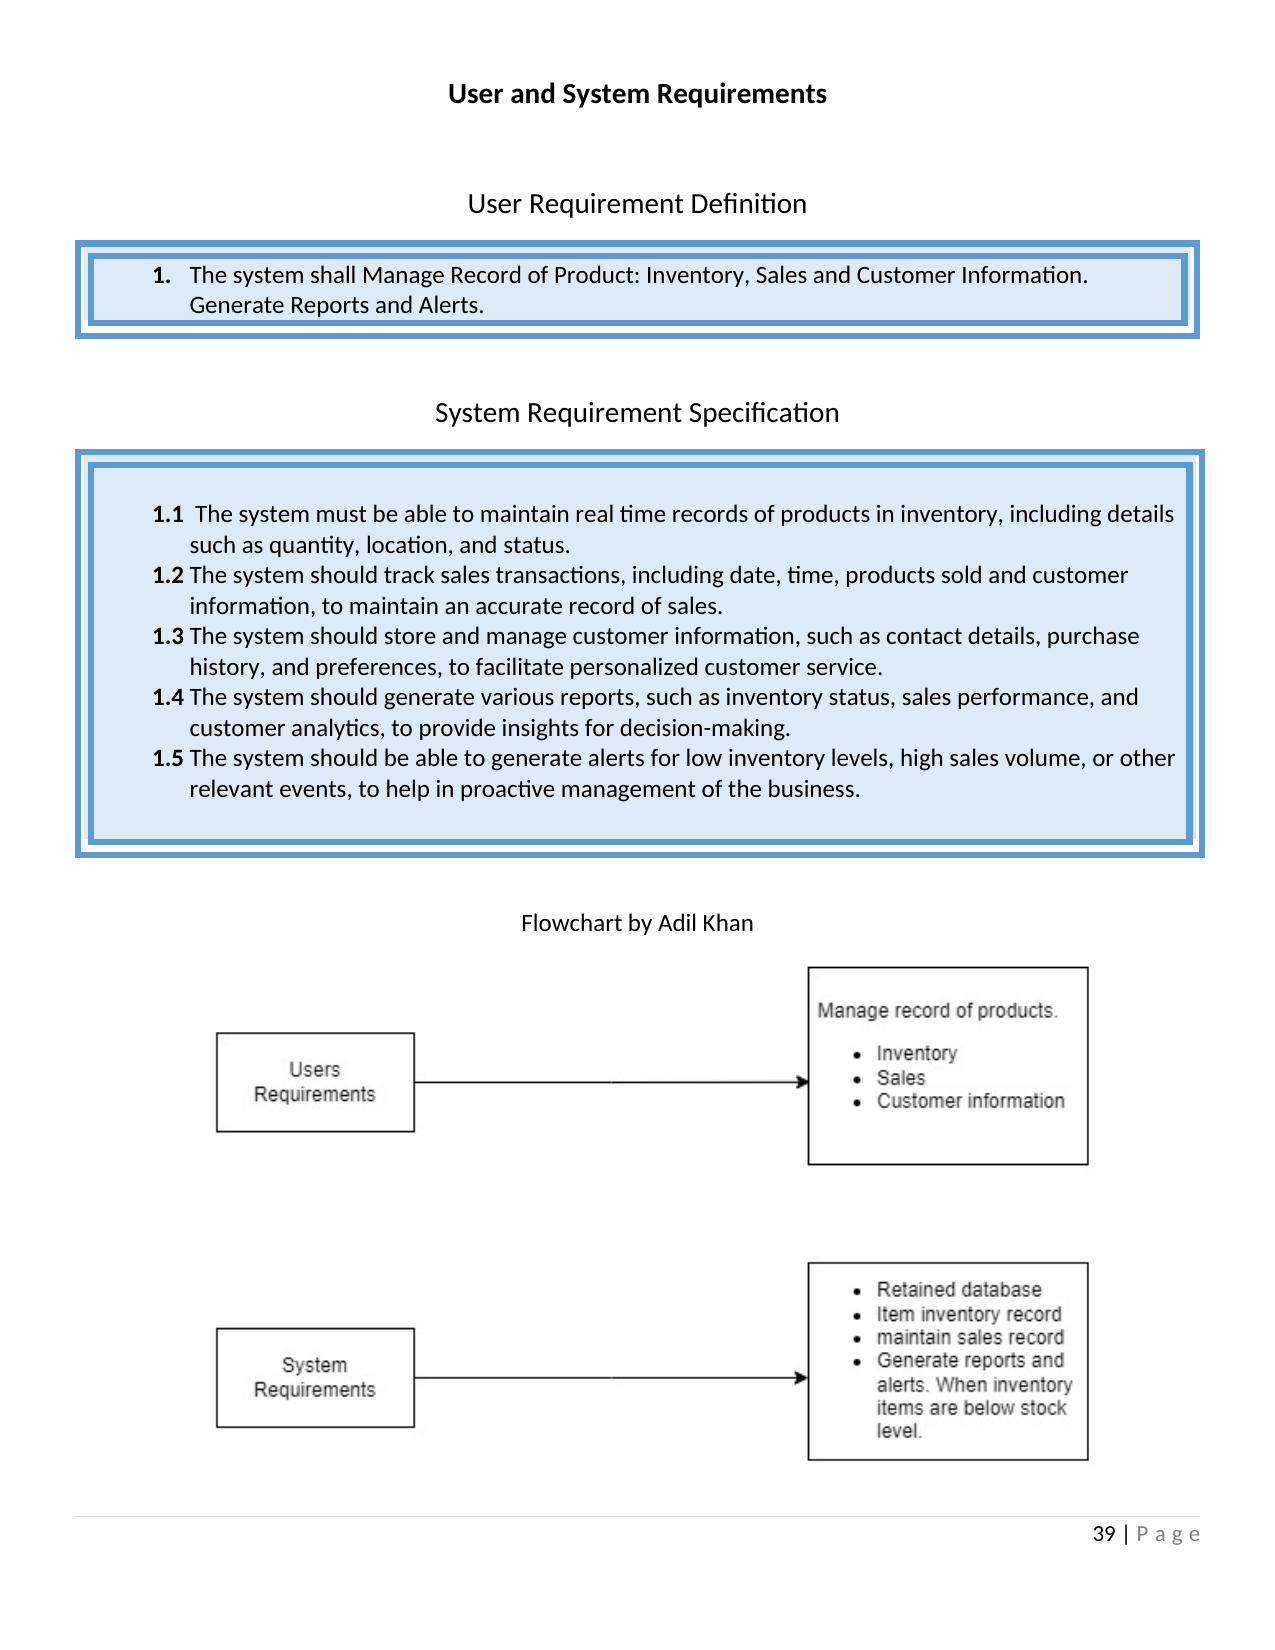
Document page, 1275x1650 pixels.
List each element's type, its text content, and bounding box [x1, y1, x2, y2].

table_header The system shall Manage Record of Product: Inventory, Sales and Customer Information. Generate Reports and Alerts. [84, 247, 1191, 320]
picture [176, 957, 1174, 1489]
table_header The system must be able to maintain real time records of products in inventory, including details such as quantity, location, and status. The system should track sales transactions, including date, time, products sold and customer information, to maintain an accurate record of sales. The system should store and manage customer information, such as contact details, purchase history, and preferences, to facilitate personalized customer service. The system should generate various reports, such as inventory status, sales performance, and customer analytics, to provide insights for decision-making. The system should be able to generate alerts for low inventory levels, high sales volume, or other relevant events, to help in proactive management of the business. Top of Form [84, 455, 1196, 839]
text User Requirement Definition [75, 185, 1200, 221]
text Flowchart by Adil Khan [75, 907, 1200, 938]
text System Requirement Specification [75, 394, 1200, 429]
text User and System Requirements [75, 75, 1200, 111]
